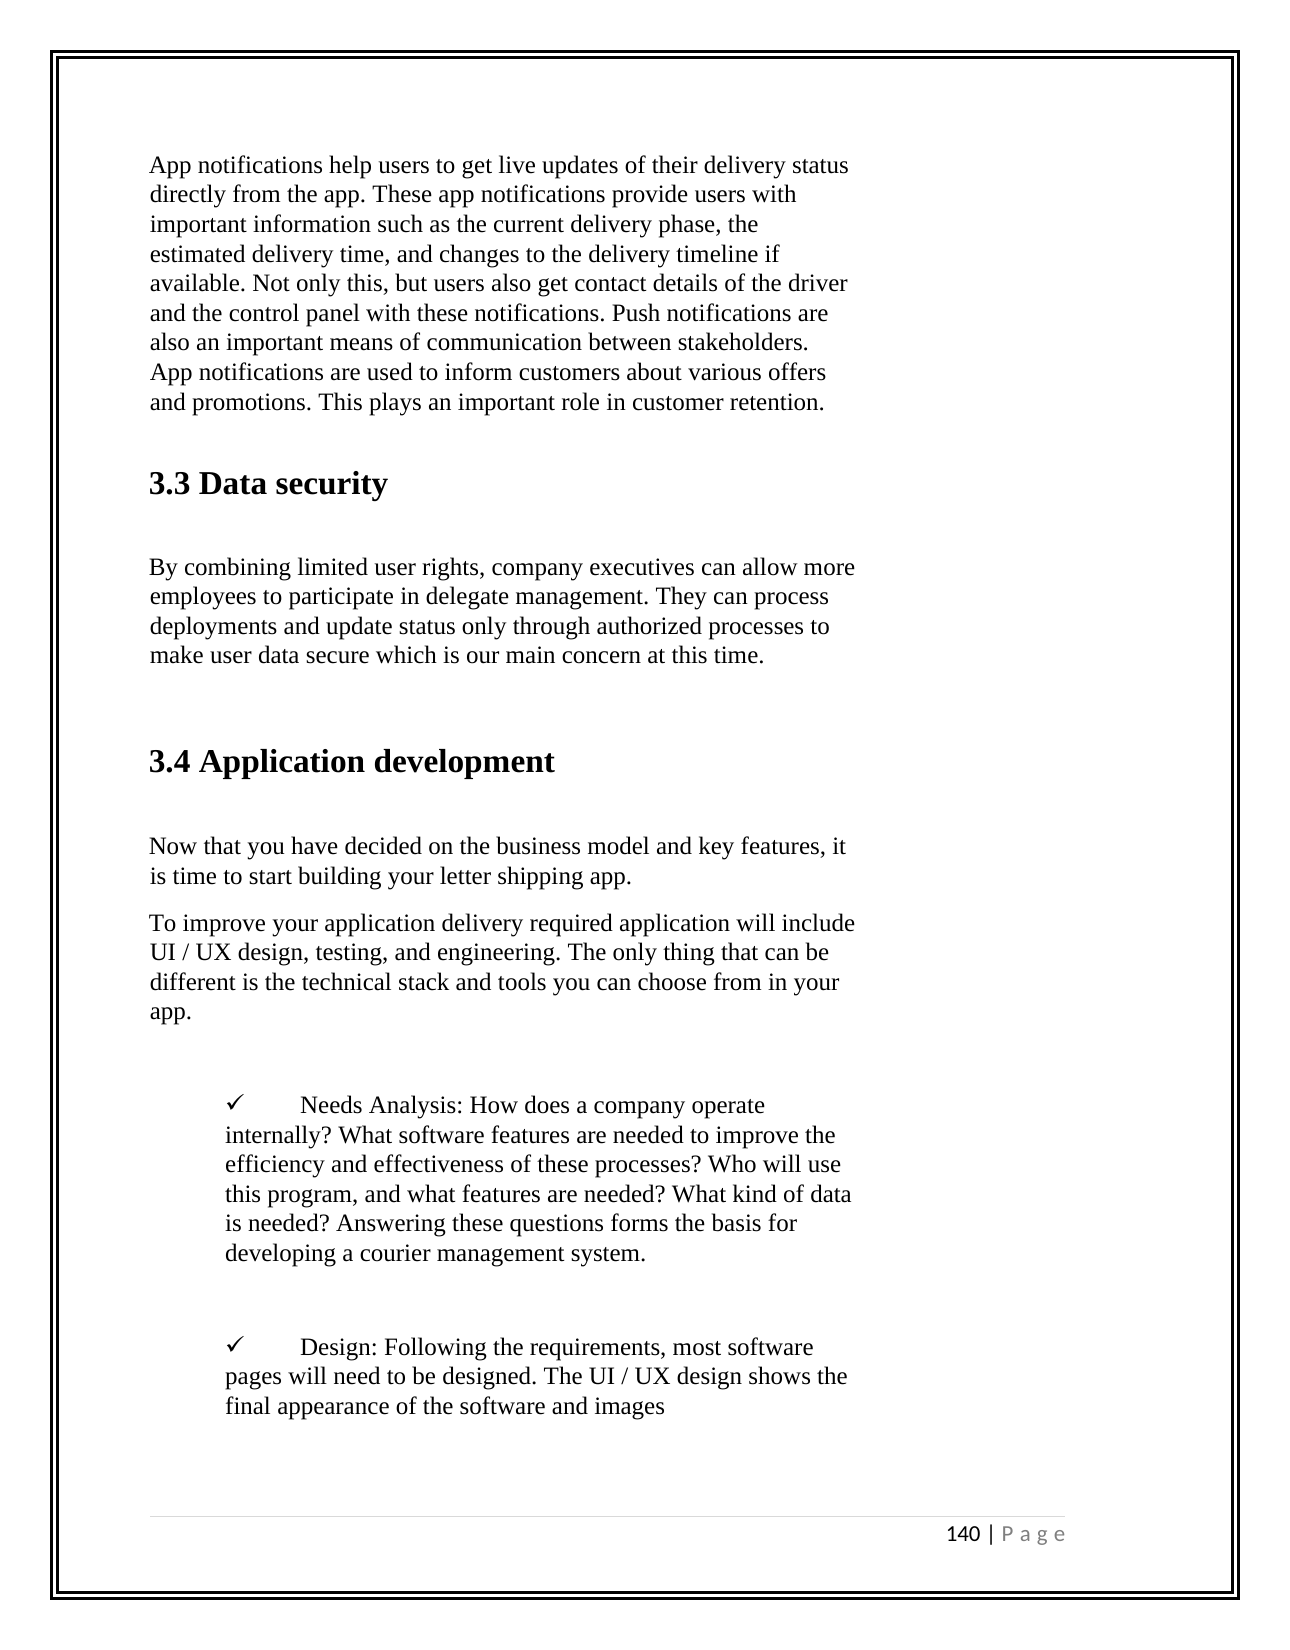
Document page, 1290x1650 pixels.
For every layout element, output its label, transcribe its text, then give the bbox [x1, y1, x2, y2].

text By combining limited user rights, company executives can allow more employees to participate in delegate management. They can process deployments and update status only through authorized processes to make user data secure which is our main concern at this time. [148, 552, 858, 669]
list Needs Analysis: How does a company operate internally? What software features are needed to improve the efficiency and effectiveness of these processes? Who will use this program, and what features are needed? What kind of data is needed? Answering these questions forms the basis for developing a courier management system. [225, 1090, 858, 1267]
text To improve your application delivery required application will include UI / UX design, testing, and engineering. The only thing that can be different is the technical stack and tools you can choose from in your app. [148, 908, 858, 1025]
text Now that you have decided on the business model and key features, it is time to start building your letter shipping app. [148, 831, 858, 890]
list Design: Following the requirements, most software pages will need to be designed. The UI / UX design shows the final appearance of the software and images [225, 1332, 858, 1419]
text 3.3 Data security [148, 464, 1065, 502]
text App notifications help users to get live updates of their delivery status directly from the app. These app notifications provide users with important information such as the current delivery phase, the estimated delivery time, and changes to the delivery timeline if available. Not only this, but users also get contact details of the driver and the control panel with these notifications. Push notifications are also an important means of communication between stakeholders. App notifications are used to inform customers about various offers and promotions. This plays an important role in customer retention. [148, 150, 858, 415]
text 3.4 Application development [148, 742, 1065, 780]
